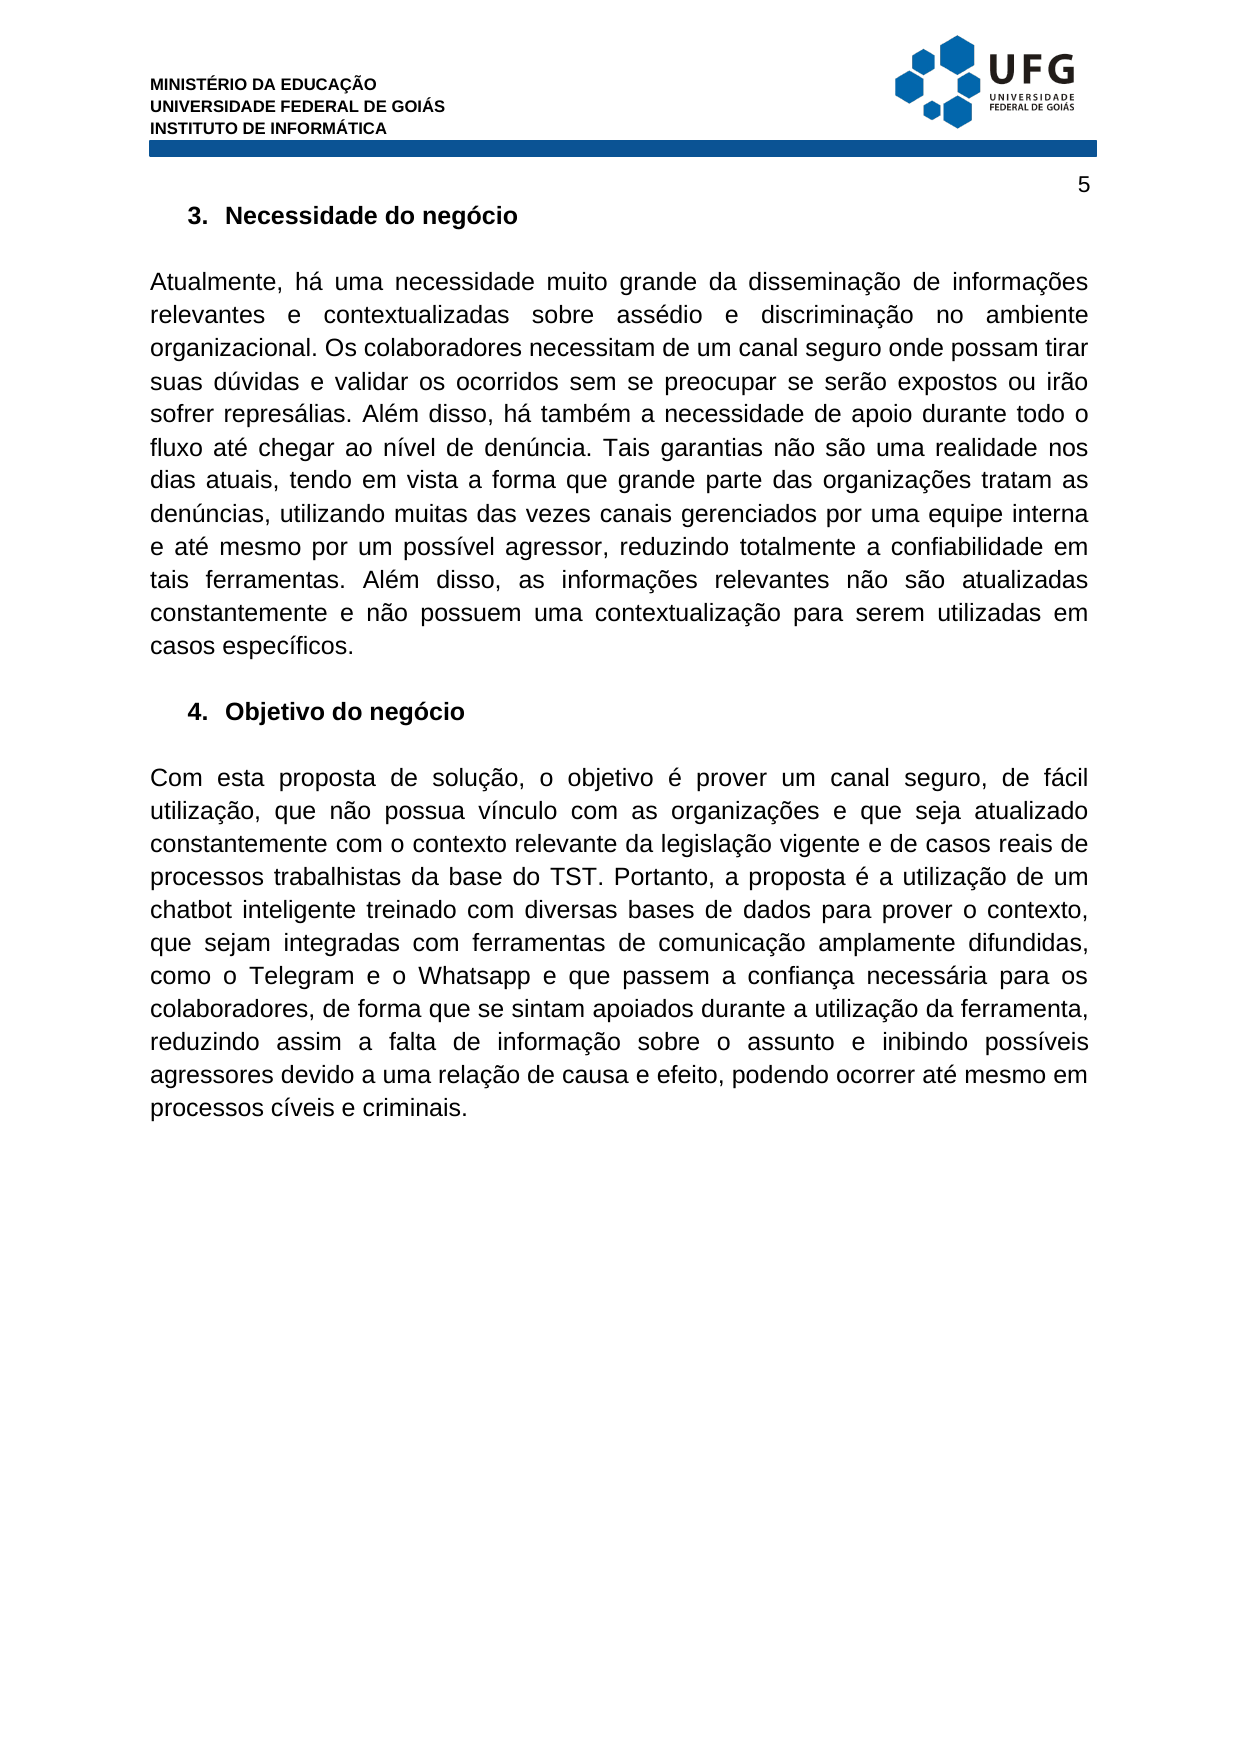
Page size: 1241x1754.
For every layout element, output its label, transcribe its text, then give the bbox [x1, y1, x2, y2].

picture [895, 32, 1090, 129]
list Necessidade do negócio [187, 201, 1090, 230]
text Atualmente, há uma necessidade muito grande da disseminação de informações relevantes e contextualizadas sobre assédio e discriminação no ambiente organizacional. Os colaboradores necessitam de um canal seguro onde possam tirar suas dúvidas e validar os ocorridos sem se preocupar se serão expostos ou irão sofrer represálias. Além disso, há também a necessidade de apoio durante todo o fluxo até chegar ao nível de denúncia. Tais garantias não são uma realidade nos dias atuais, tendo em vista a forma que grande parte das organizações tratam as denúncias, utilizando muitas das vezes canais gerenciados por uma equipe interna e até mesmo por um possível agressor, reduzindo totalmente a confiabilidade em tais ferramentas. Além disso, as informações relevantes não são atualizadas constantemente e não possuem uma contextualização para serem utilizadas em casos específicos. [150, 267, 1090, 659]
text Com esta proposta de solução, o objetivo é prover um canal seguro, de fácil utilização, que não possua vínculo com as organizações e que seja atualizado constantemente com o contexto relevante da legislação vigente e de casos reais de processos trabalhistas da base do TST. Portanto, a proposta é a utilização de um chatbot inteligente treinado com diversas bases de dados para prover o contexto, que sejam integradas com ferramentas de comunicação amplamente difundidas, como o Telegram e o Whatsapp e que passem a confiança necessária para os colaboradores, de forma que se sintam apoiados durante a utilização da ferramenta, reduzindo assim a falta de informação sobre o assunto e inibindo possíveis agressores devido a uma relação de causa e efeito, podendo ocorrer até mesmo em processos cíveis e criminais. [150, 763, 1090, 1122]
list Objetivo do negócio [187, 697, 1090, 725]
